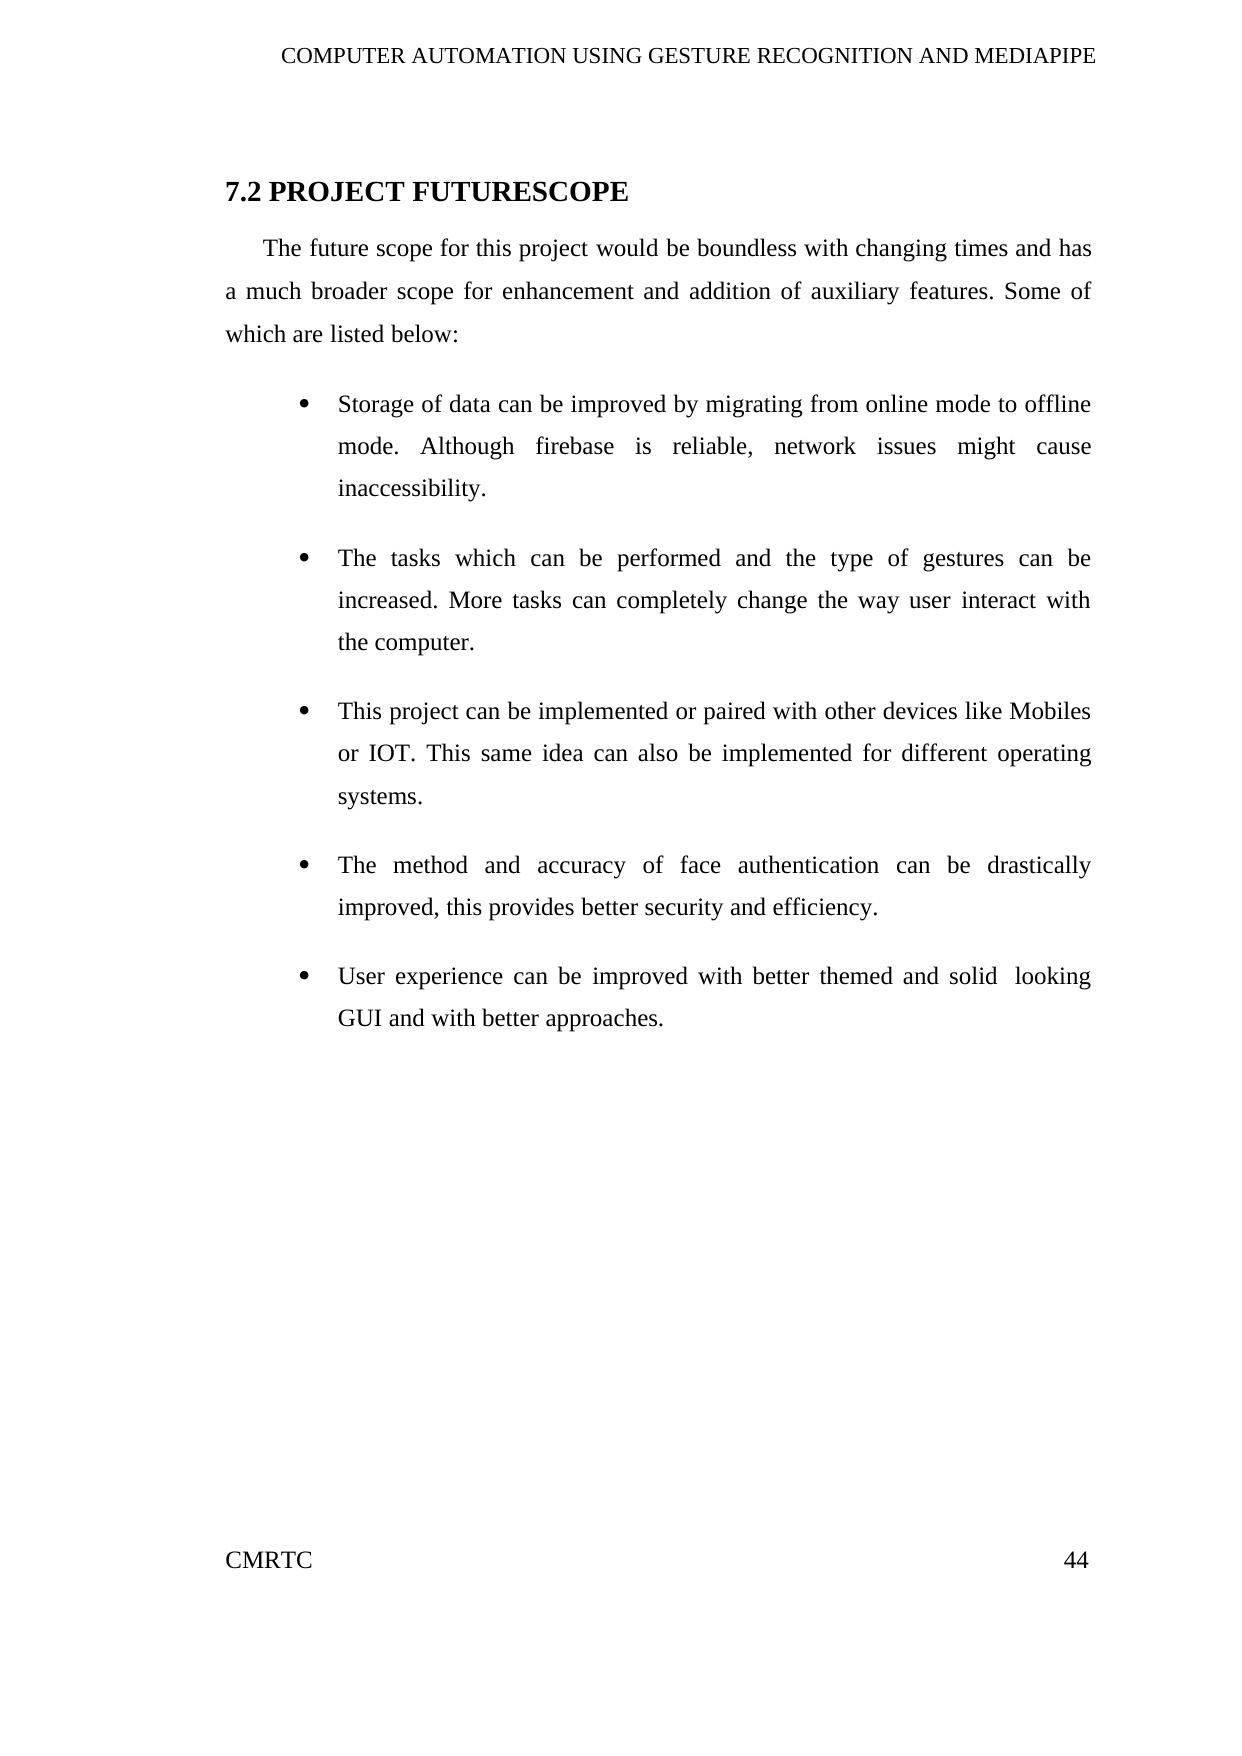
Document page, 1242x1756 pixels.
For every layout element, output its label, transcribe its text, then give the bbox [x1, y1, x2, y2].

list The method and accuracy of face authentication can be drastically improved, this provides better security and efficiency. [300, 850, 1092, 920]
list User experience can be improved with better themed and solid looking GUI and with better approaches. [300, 961, 1091, 1032]
subtitle PROJECT FUTURESCOPE [225, 174, 1137, 207]
list The tasks which can be performed and the type of gestures can be increased. More tasks can completely change the way user interact with the computer. [300, 543, 1091, 656]
text The future scope for this project would be boundless with changing times and has a much broader scope for enhancement and addition of auxiliary features. Some of which are listed below: [225, 233, 1092, 348]
list Storage of data can be improved by migrating from online mode to offline mode. Although firebase is reliable, network issues might cause inaccessibility. [300, 389, 1092, 502]
list This project can be implemented or paired with other devices like Mobiles or IOT. This same idea can also be implemented for different operating systems. [300, 696, 1092, 809]
